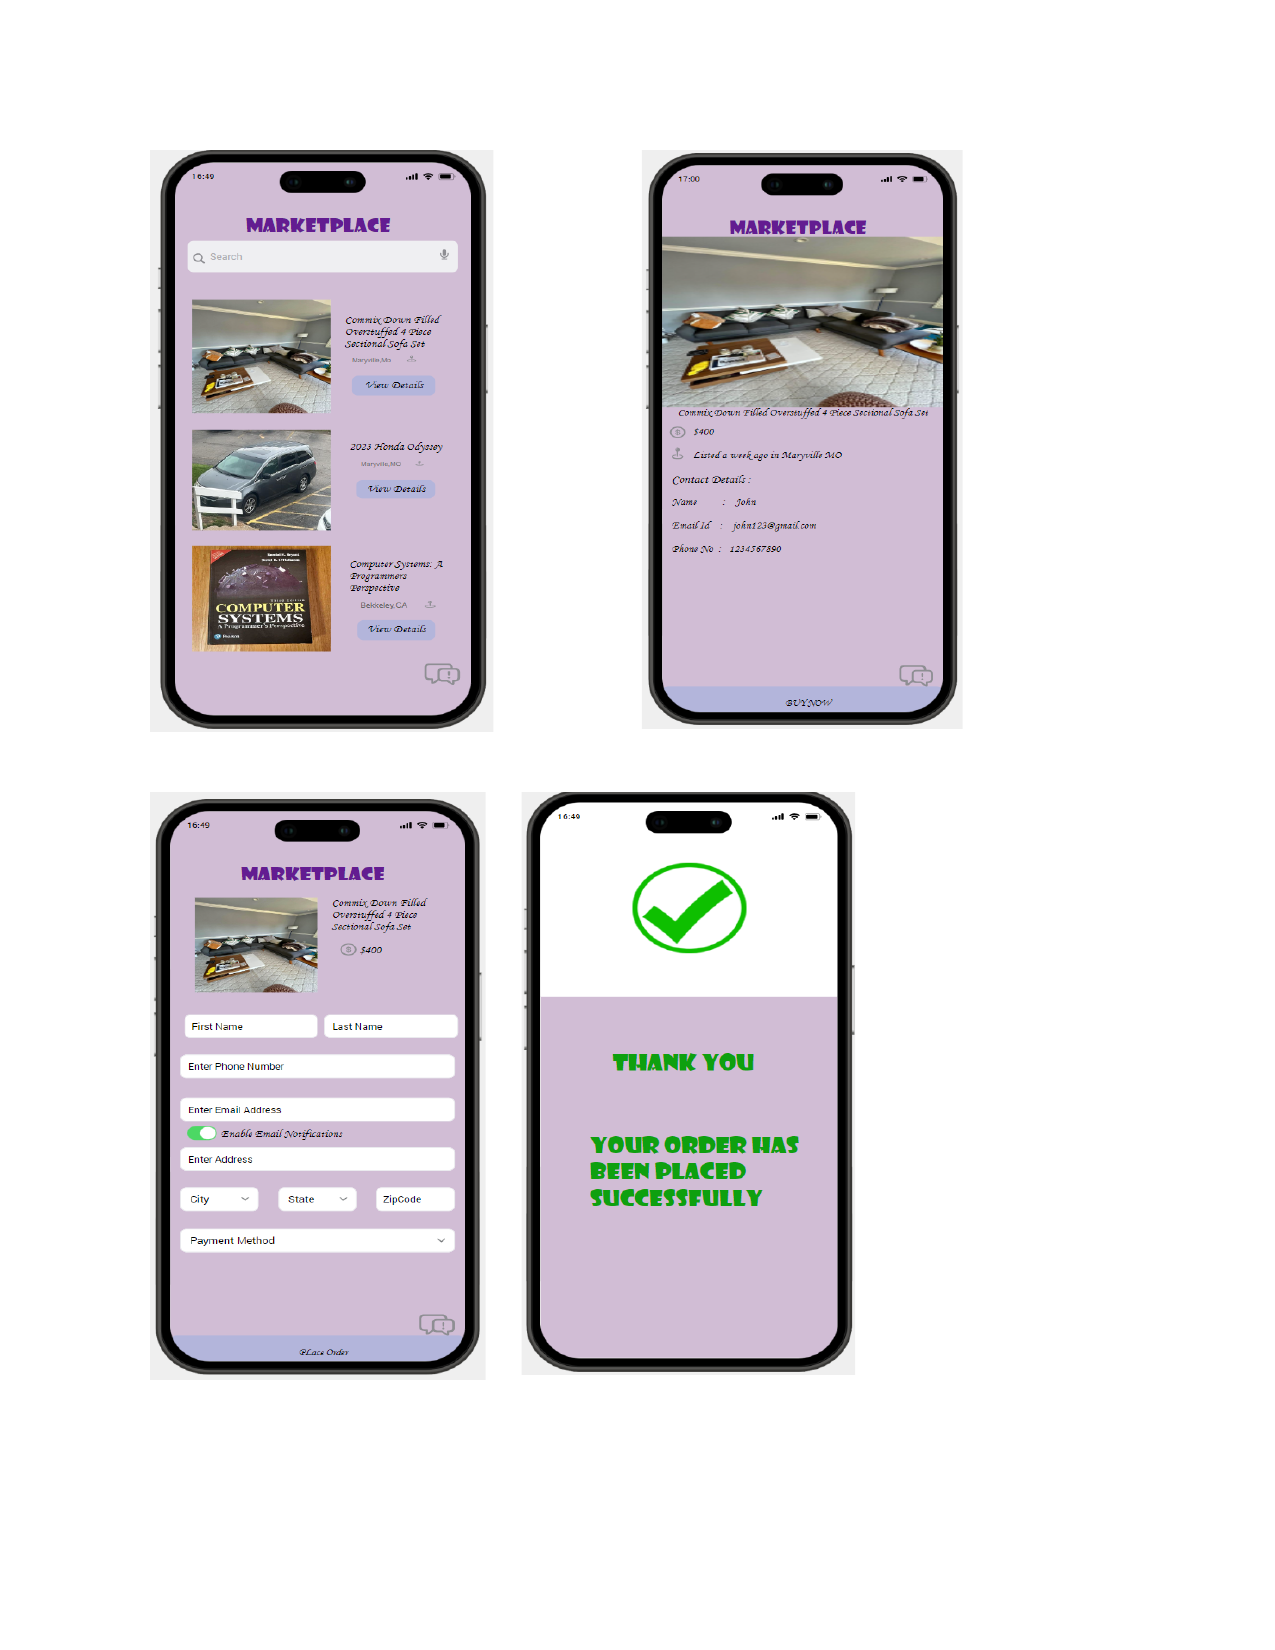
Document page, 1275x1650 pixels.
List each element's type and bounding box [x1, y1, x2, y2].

picture [150, 792, 486, 1380]
picture [150, 150, 494, 732]
picture [521, 792, 855, 1375]
picture [641, 150, 963, 729]
